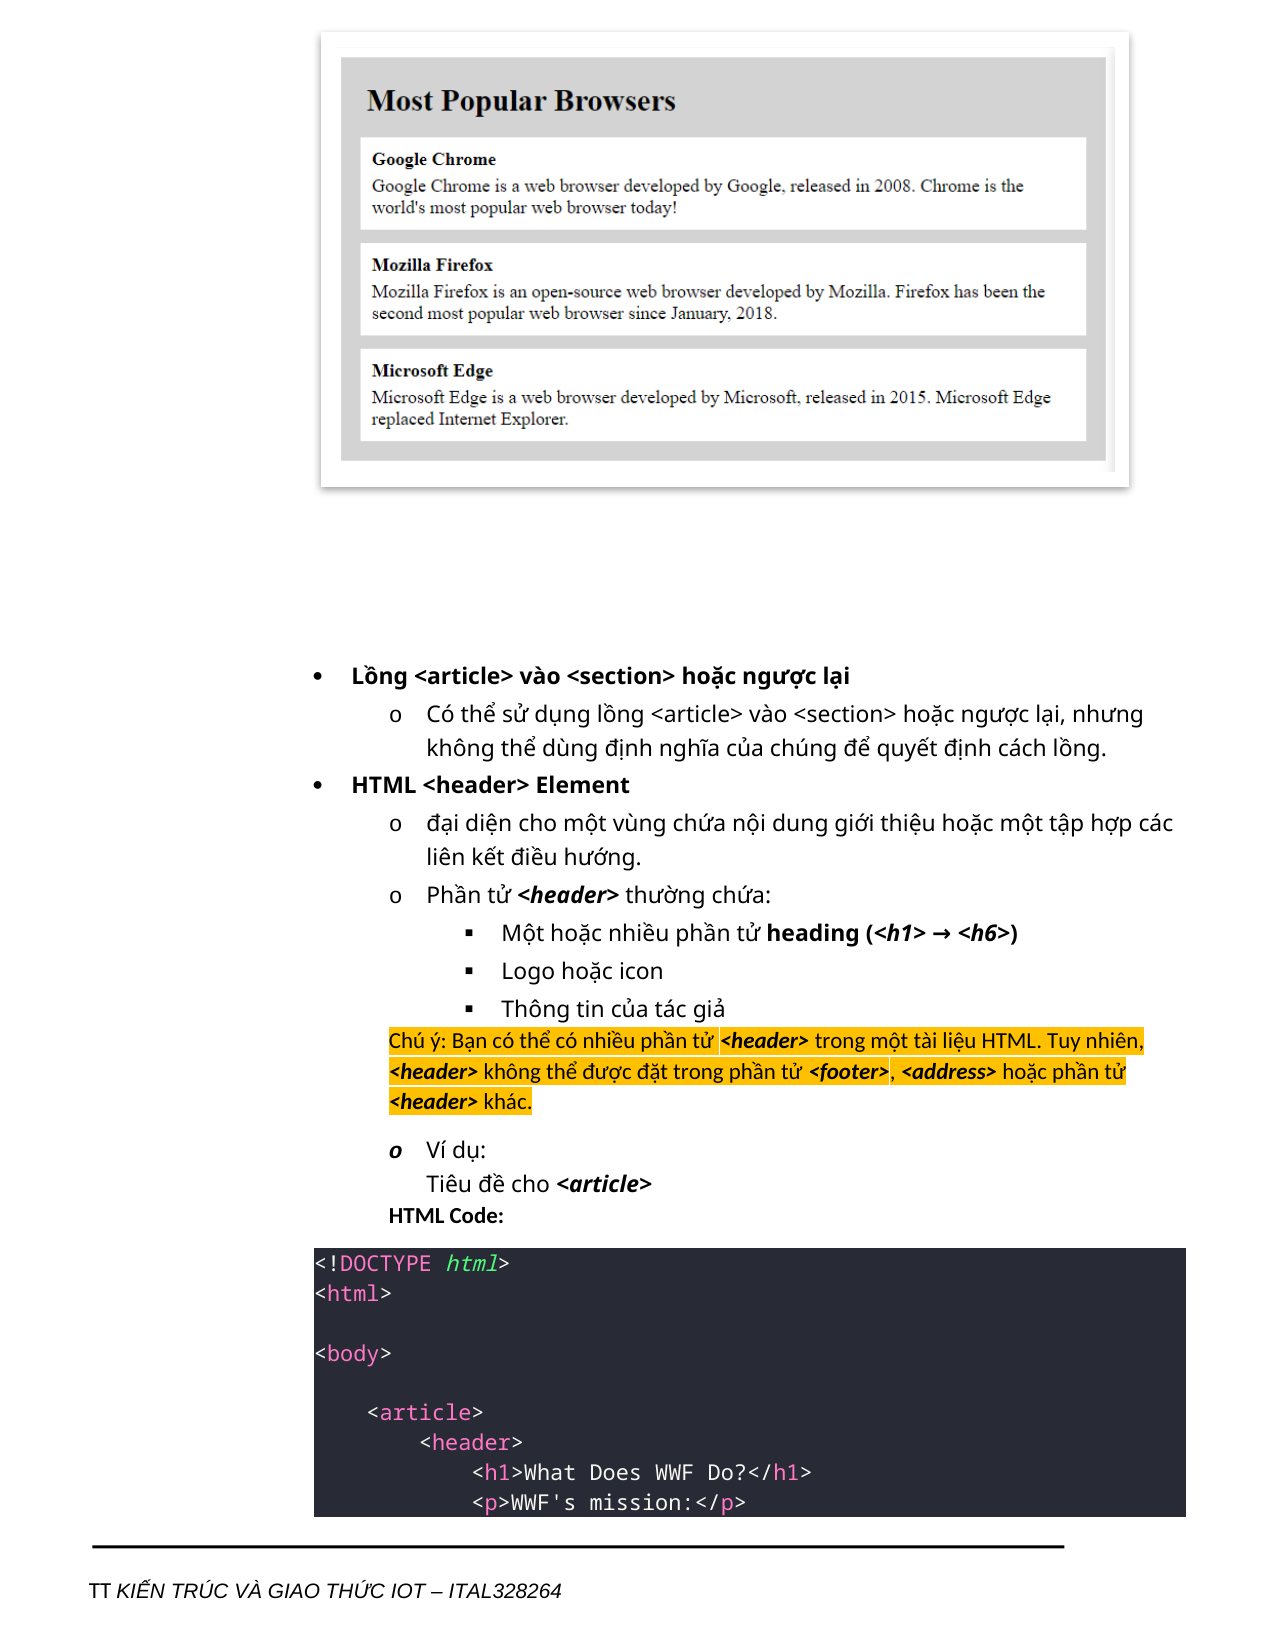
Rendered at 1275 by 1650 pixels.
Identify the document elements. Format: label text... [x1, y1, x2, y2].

list Chú ý: Bạn có thể có nhiều phần tử <header> trong một tài liệu HTML. Tuy nhiên, <header> không thể được đặt trong phần tử <footer>, <address> hoặc phần tử <header> khác. [389, 1027, 1186, 1115]
text <body> [314, 1338, 1186, 1368]
text HTML Code: [389, 1202, 1186, 1229]
text <h1>What Does WWF Do?</h1> [314, 1457, 1186, 1487]
subtitle Phần tử <header> thường chứa: [389, 879, 1186, 910]
subtitle đại diện cho một vùng chứa nội dung giới thiệu hoặc một tập hợp các liên kết điều hướng. [389, 807, 1186, 872]
text <html> [314, 1278, 1186, 1308]
text <!DOCTYPE html> [314, 1248, 1186, 1278]
subtitle Logo hoặc icon [464, 955, 1186, 986]
text <p>WWF's mission:</p> [314, 1487, 1186, 1517]
subtitle Thông tin của tác giả [464, 993, 1186, 1024]
subtitle Một hoặc nhiều phần tử heading (<h1> → <h6>) [464, 917, 1186, 948]
subtitle Ví dụ: Tiêu đề cho <article> [389, 1134, 1186, 1199]
picture [336, 47, 1115, 472]
text <header> [314, 1427, 1186, 1457]
subtitle Có thể sử dụng lồng <article> vào <section> hoặc ngược lại, nhưng không thể dùng định nghĩa của chúng để quyết định cách lồng. [389, 698, 1186, 763]
text <article> [314, 1397, 1186, 1427]
subtitle Lồng <article> vào <section> hoặc ngược lại [314, 660, 1186, 691]
subtitle HTML <header> Element [314, 769, 1186, 801]
